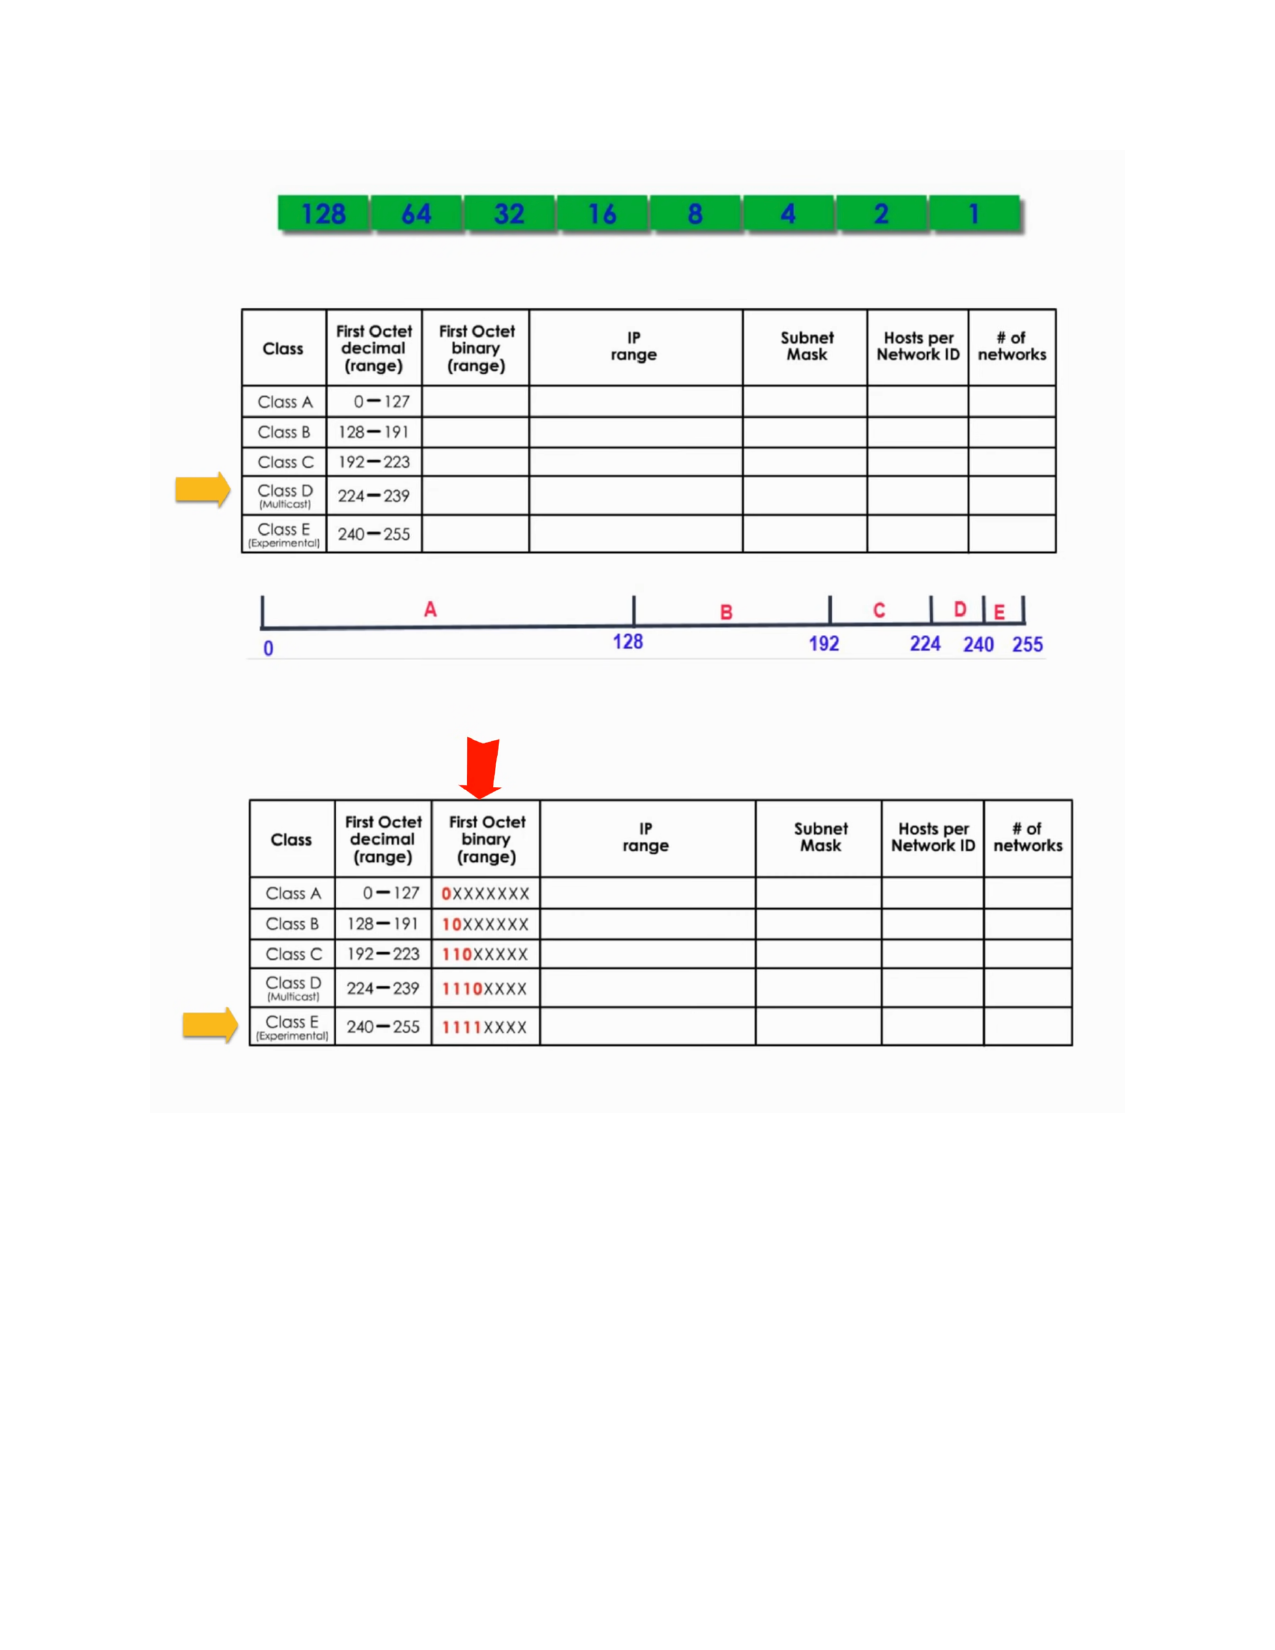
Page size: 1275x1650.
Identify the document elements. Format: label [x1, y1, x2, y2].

picture [150, 150, 1125, 1113]
